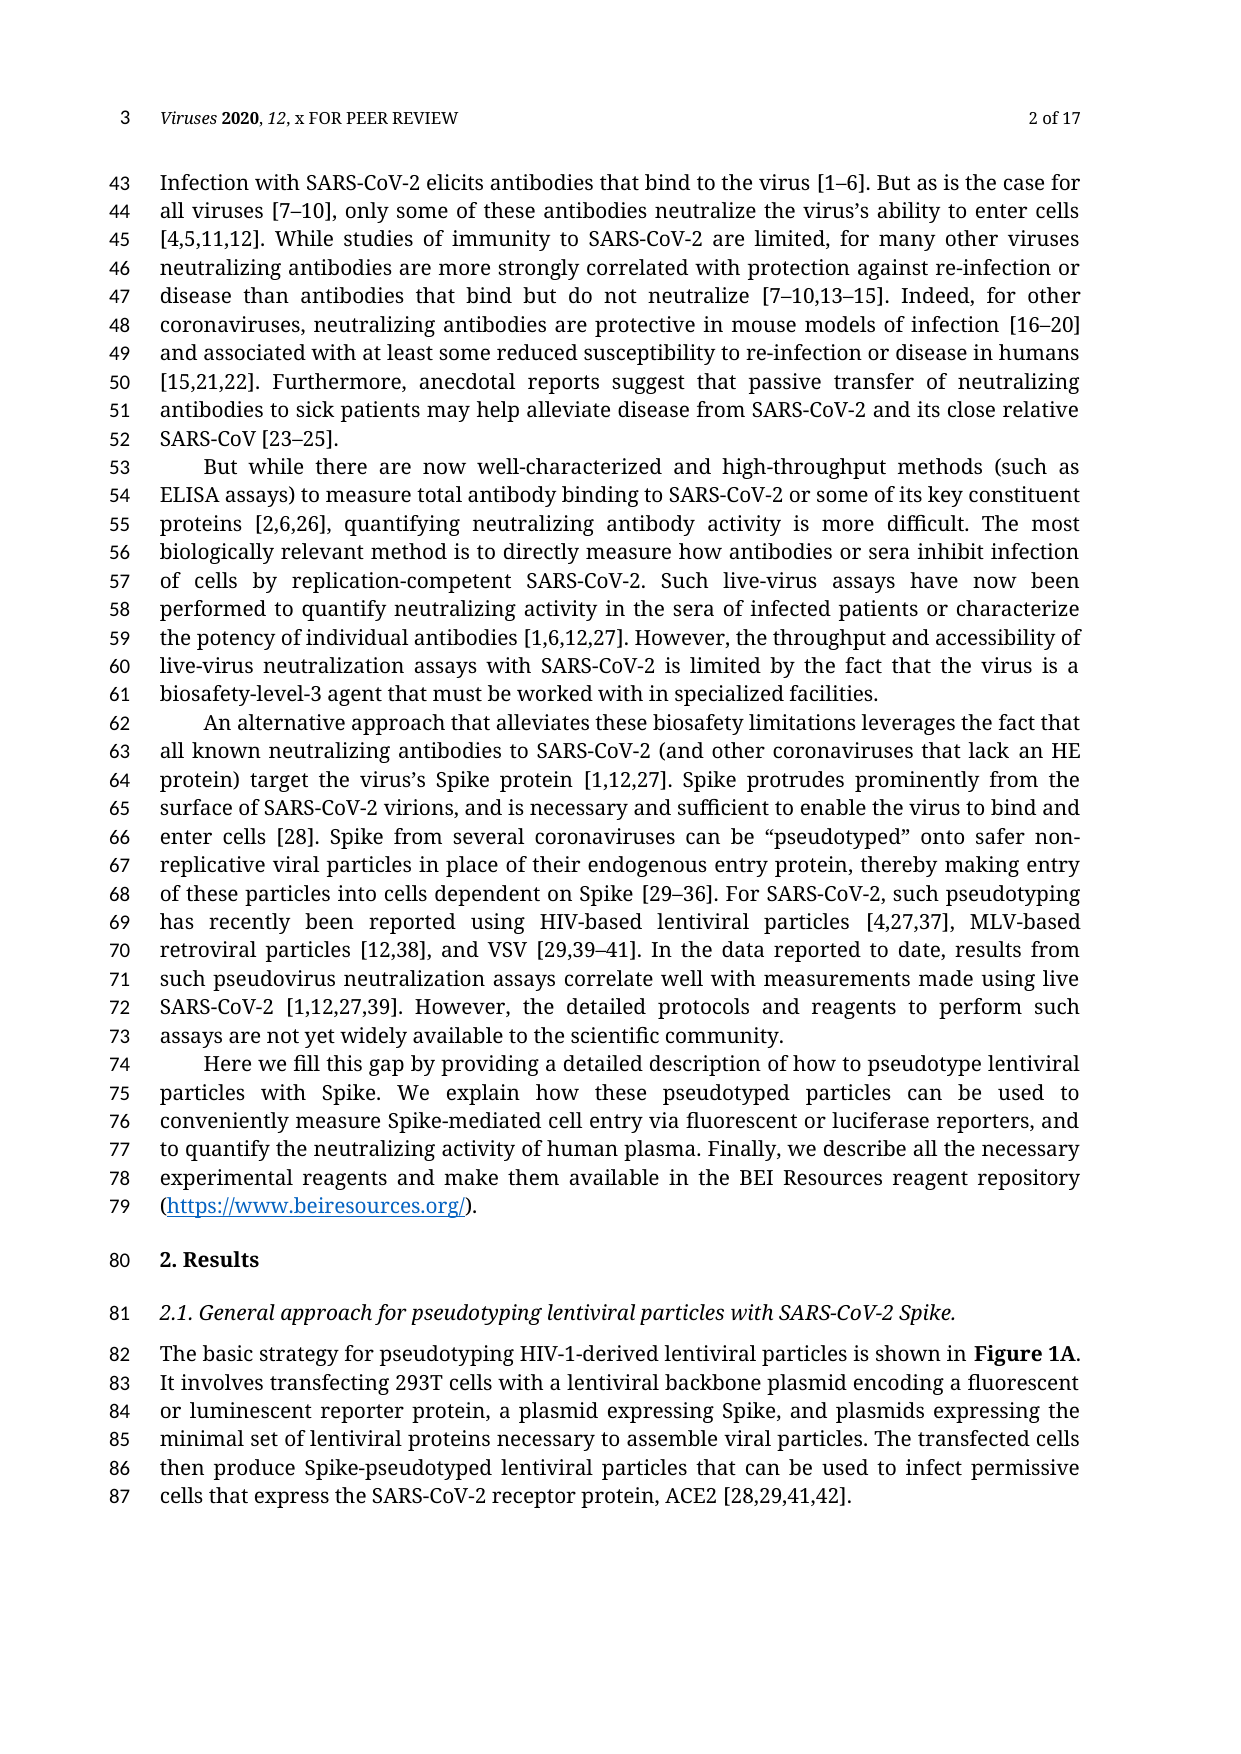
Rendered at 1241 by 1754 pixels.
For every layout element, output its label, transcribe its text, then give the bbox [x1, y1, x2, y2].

subtitle 2. Results [159, 1245, 1081, 1273]
text The basic strategy for pseudotyping HIV-1-derived lentiviral particles is shown in Figure 1A. It involves transfecting 293T cells with a lentiviral backbone plasmid encoding a fluorescent or luminescent reporter protein, a plasmid expressing Spike, and plasmids expressing the minimal set of lentiviral proteins necessary to assemble viral particles. The transfected cells then produce Spike-pseudotyped lentiviral particles that can be used to infect permissive cells that express the SARS-CoV-2 receptor protein, ACE2 [28,29,41,42]. [159, 1339, 1081, 1510]
subtitle 2.1. General approach for pseudotyping lentiviral particles with SARS-CoV-2 Spike. [159, 1298, 1081, 1327]
text But while there are now well-characterized and high-throughput methods (such as ELISA assays) to measure total antibody binding to SARS-CoV-2 or some of its key constituent proteins [2,6,26], quantifying neutralizing antibody activity is more difficult. The most biologically relevant method is to directly measure how antibodies or sera inhibit infection of cells by replication-competent SARS-CoV-2. Such live-virus assays have now been performed to quantify neutralizing activity in the sera of infected patients or characterize the potency of individual antibodies [1,6,12,27]. However, the throughput and accessibility of live-virus neutralization assays with SARS-CoV-2 is limited by the fact that the virus is a biosafety-level-3 agent that must be worked with in specialized facilities. [159, 452, 1081, 708]
text Here we fill this gap by providing a detailed description of how to pseudotype lentiviral particles with Spike. We explain how these pseudotyped particles can be used to conveniently measure Spike-mediated cell entry via fluorescent or luciferase reporters, and to quantify the neutralizing activity of human plasma. Finally, we describe all the necessary experimental reagents and make them available in the BEI Resources reagent repository (https://www.beiresources.org/). [159, 1049, 1081, 1220]
text An alternative approach that alleviates these biosafety limitations leverages the fact that all known neutralizing antibodies to SARS-CoV-2 (and other coronaviruses that lack an HE protein) target the virus’s Spike protein [1,12,27]. Spike protrudes prominently from the surface of SARS-CoV-2 virions, and is necessary and sufficient to enable the virus to bind and enter cells [28]. Spike from several coronaviruses can be “pseudotyped” onto safer non-replicative viral particles in place of their endogenous entry protein, thereby making entry of these particles into cells dependent on Spike [29–36]. For SARS-CoV-2, such pseudotyping has recently been reported using HIV-based lentiviral particles [4,27,37], MLV-based retroviral particles [12,38], and VSV [29,39–41]. In the data reported to date, results from such pseudovirus neutralization assays correlate well with measurements made using live SARS-CoV-2 [1,12,27,39]. However, the detailed protocols and reagents to perform such assays are not yet widely available to the scientific community. [159, 708, 1081, 1049]
text Infection with SARS-CoV-2 elicits antibodies that bind to the virus [1–6]. But as is the case for all viruses [7–10], only some of these antibodies neutralize the virus’s ability to enter cells [4,5,11,12]. While studies of immunity to SARS-CoV-2 are limited, for many other viruses neutralizing antibodies are more strongly correlated with protection against re-infection or disease than antibodies that bind but do not neutralize [7–10,13–15]. Indeed, for other coronaviruses, neutralizing antibodies are protective in mouse models of infection [16–20] and associated with at least some reduced susceptibility to re-infection or disease in humans [15,21,22]. Furthermore, anecdotal reports suggest that passive transfer of neutralizing antibodies to sick patients may help alleviate disease from SARS-CoV-2 and its close relative SARS-CoV [23–25]. [159, 168, 1081, 452]
